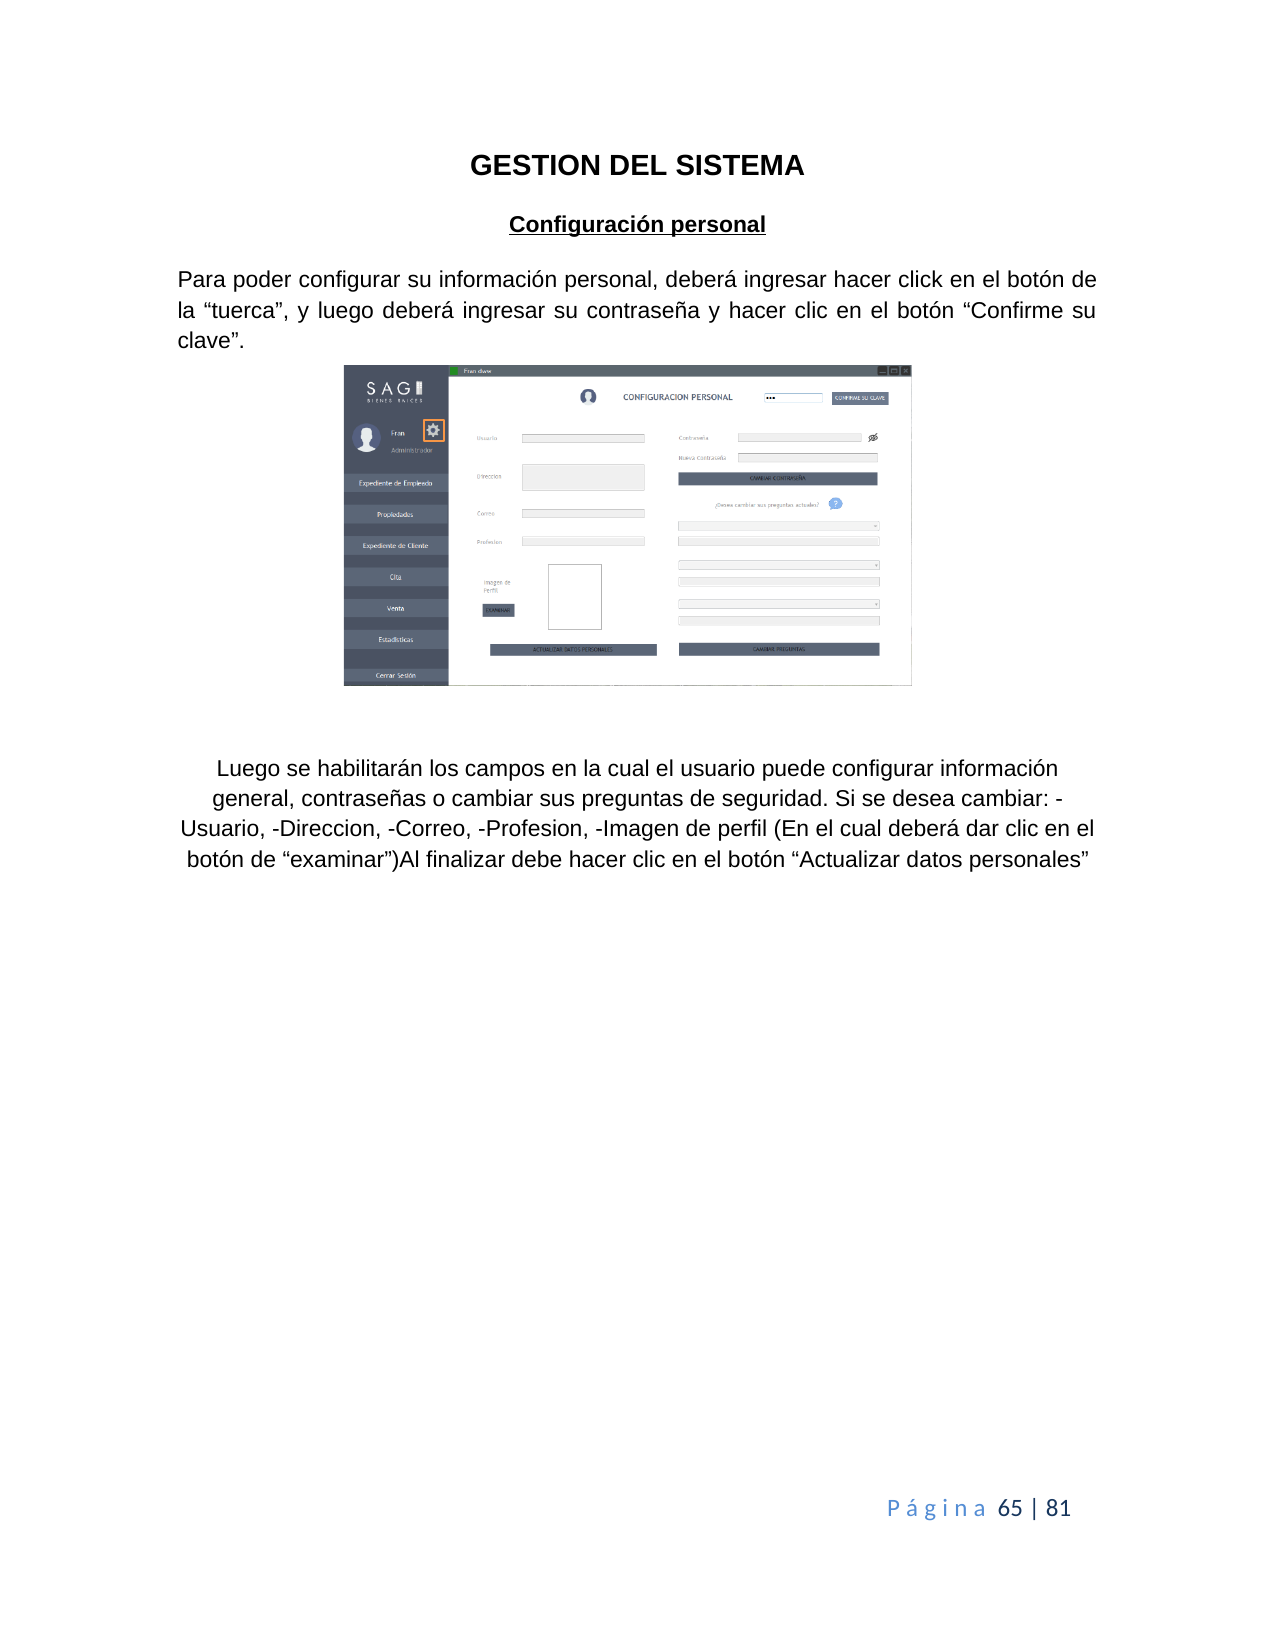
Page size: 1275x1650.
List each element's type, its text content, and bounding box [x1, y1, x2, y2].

text GESTION DEL SISTEMA [177, 148, 1098, 181]
text Luego se habilitarán los campos en la cual el usuario puede configurar información general, contraseñas o cambiar sus preguntas de seguridad. Si se desea cambiar: -Usuario, -Direccion, -Correo, -Profesion, -Imagen de perfil (En el cual deberá dar clic en el botón de “examinar”)Al finalizar debe hacer clic en el botón “Actualizar datos personales” [177, 755, 1098, 872]
text Configuración personal [177, 211, 1098, 237]
picture [343, 365, 912, 686]
text Para poder configurar su información personal, deberá ingresar hacer click en el botón de la “tuerca”, y luego deberá ingresar su contraseña y hacer clic en el botón “Confirme su clave”. [177, 266, 1098, 353]
